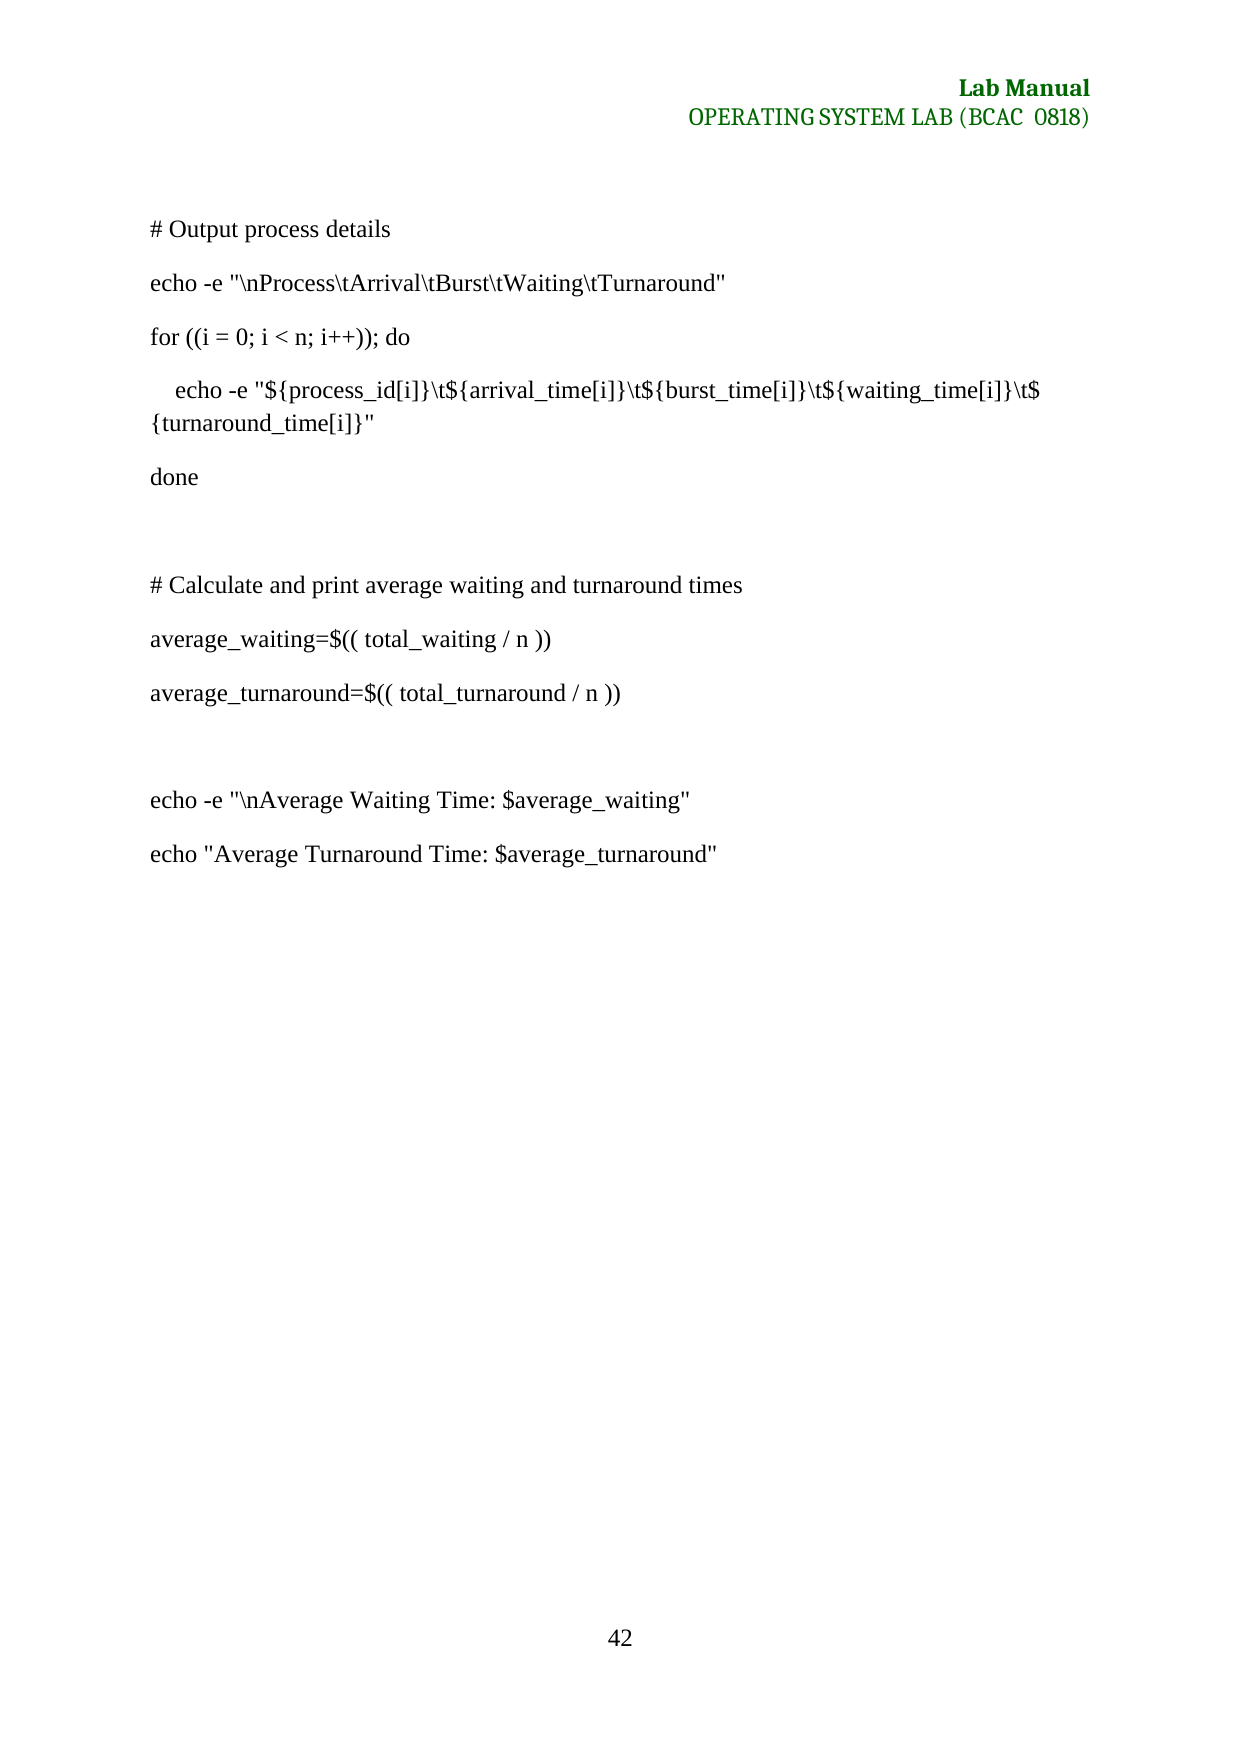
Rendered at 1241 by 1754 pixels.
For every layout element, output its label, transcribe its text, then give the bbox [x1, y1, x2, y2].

text # Calculate and print average waiting and turnaround times [150, 570, 1090, 599]
text # Output process details [150, 214, 1090, 243]
text echo -e "${process_id[i]}\t${arrival_time[i]}\t${burst_time[i]}\t${waiting_time[i]}\t${turnaround_time[i]}" [150, 375, 1090, 437]
text done [150, 462, 1090, 491]
text echo "Average Turnaround Time: $average_turnaround" [150, 839, 1090, 868]
text for ((i = 0; i < n; i++)); do [150, 322, 1090, 350]
text echo -e "\nAverage Waiting Time: $average_waiting" [150, 785, 1090, 814]
text echo -e "\nProcess\tArrival\tBurst\tWaiting\tTurnaround" [150, 268, 1090, 296]
text average_waiting=$(( total_waiting / n )) [150, 624, 1090, 653]
text average_turnaround=$(( total_turnaround / n )) [150, 678, 1090, 706]
